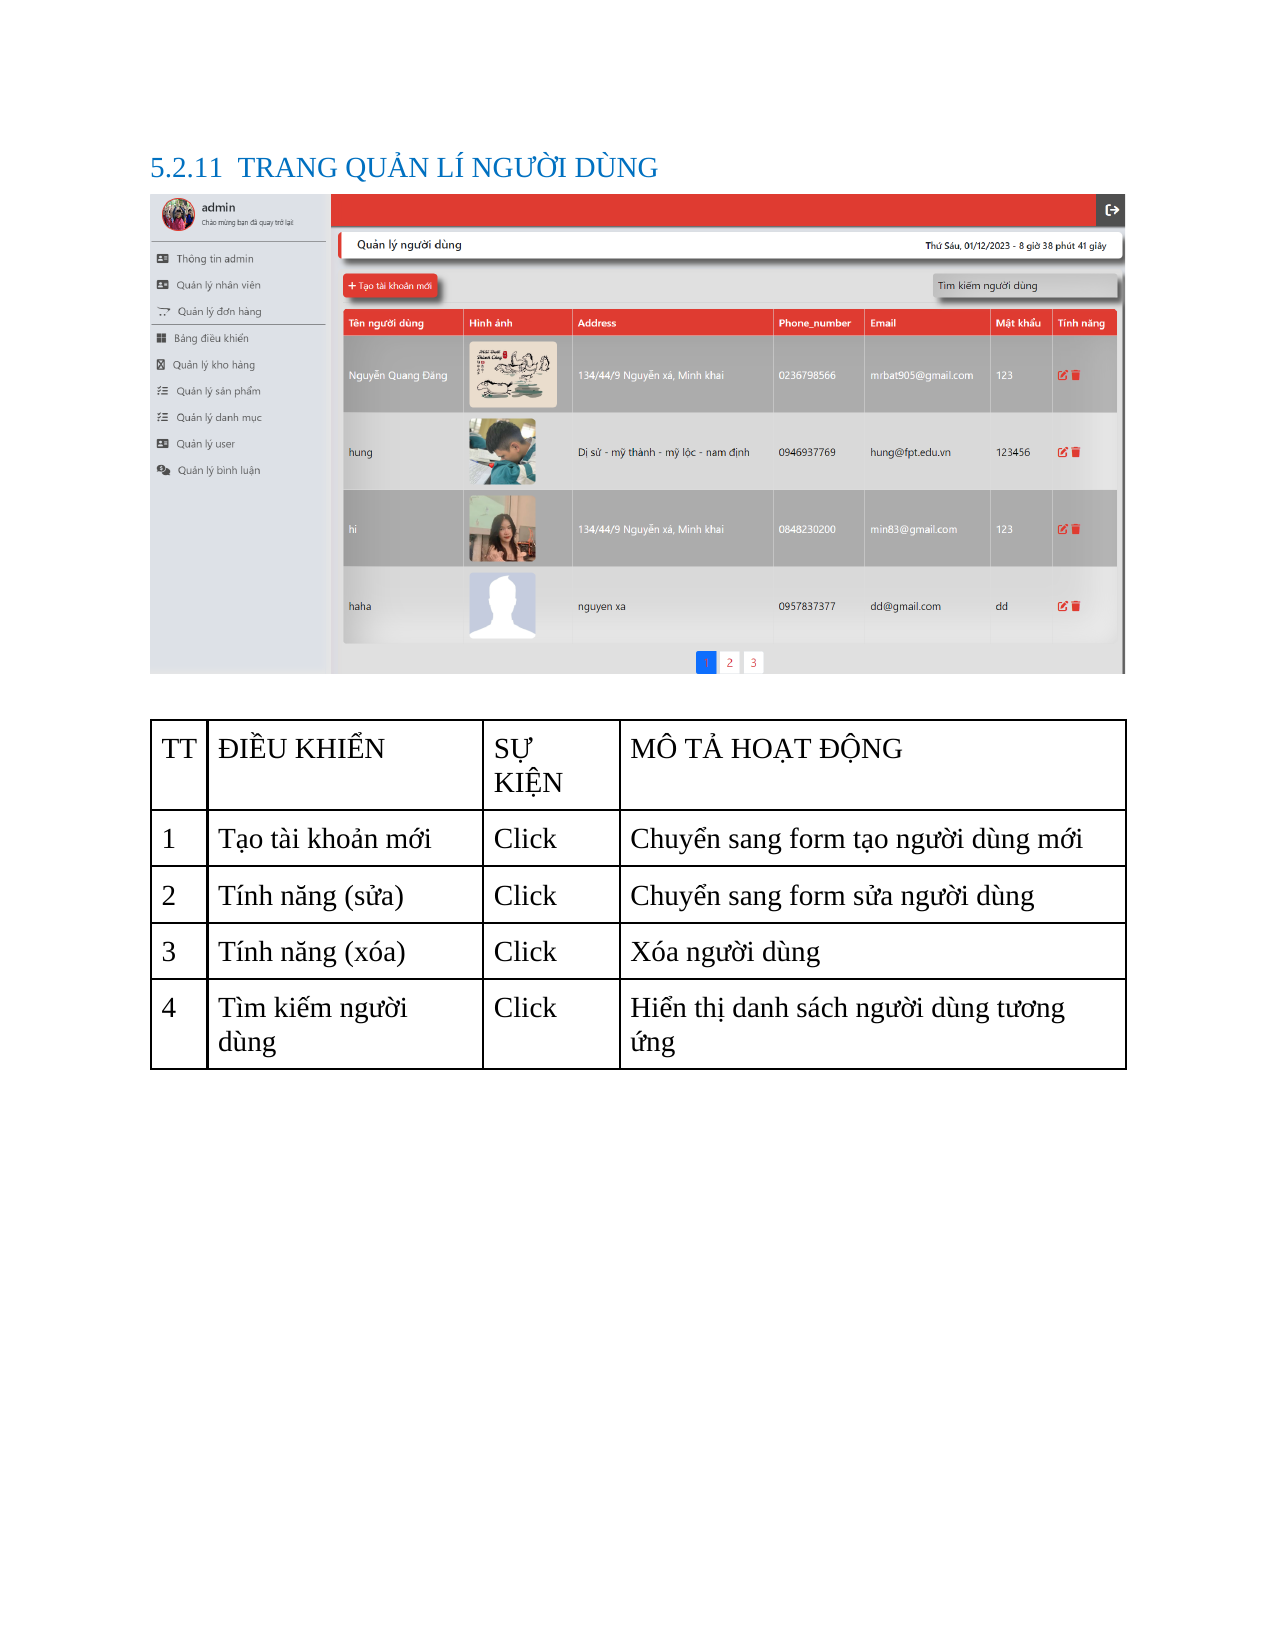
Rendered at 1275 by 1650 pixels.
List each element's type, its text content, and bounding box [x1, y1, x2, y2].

table_cell Tạo tài khoản mới [209, 811, 482, 865]
table_header TT [152, 721, 206, 809]
table_cell Chuyển sang form tạo người dùng mới [621, 811, 1125, 865]
table_header ĐIỀU KHIỂN [209, 721, 482, 809]
table_cell 1 [152, 811, 206, 865]
table_cell Click [484, 980, 619, 1068]
table_header MÔ TẢ HOẠT ĐỘNG [621, 721, 1125, 809]
table_cell 4 [152, 980, 206, 1068]
subtitle 5.2.11 TRANG QUẢN LÍ NGƯỜI DÙNG [150, 150, 1125, 183]
table_cell Chuyển sang form sửa người dùng [621, 867, 1125, 922]
table_cell Tính năng (sửa) [209, 867, 482, 922]
table_cell Xóa người dùng [621, 924, 1125, 978]
table_cell Hiển thị danh sách người dùng tương ứng [621, 980, 1125, 1068]
picture [150, 194, 1125, 674]
table_cell Tìm kiếm người dùng [209, 980, 482, 1068]
table_cell Click [484, 924, 619, 978]
table_cell 2 [152, 867, 206, 922]
table_header SỰ KIỆN [484, 721, 619, 809]
table_cell Click [484, 811, 619, 865]
table_cell Tính năng (xóa) [209, 924, 482, 978]
table_cell 3 [152, 924, 206, 978]
table_cell Click [484, 867, 619, 922]
